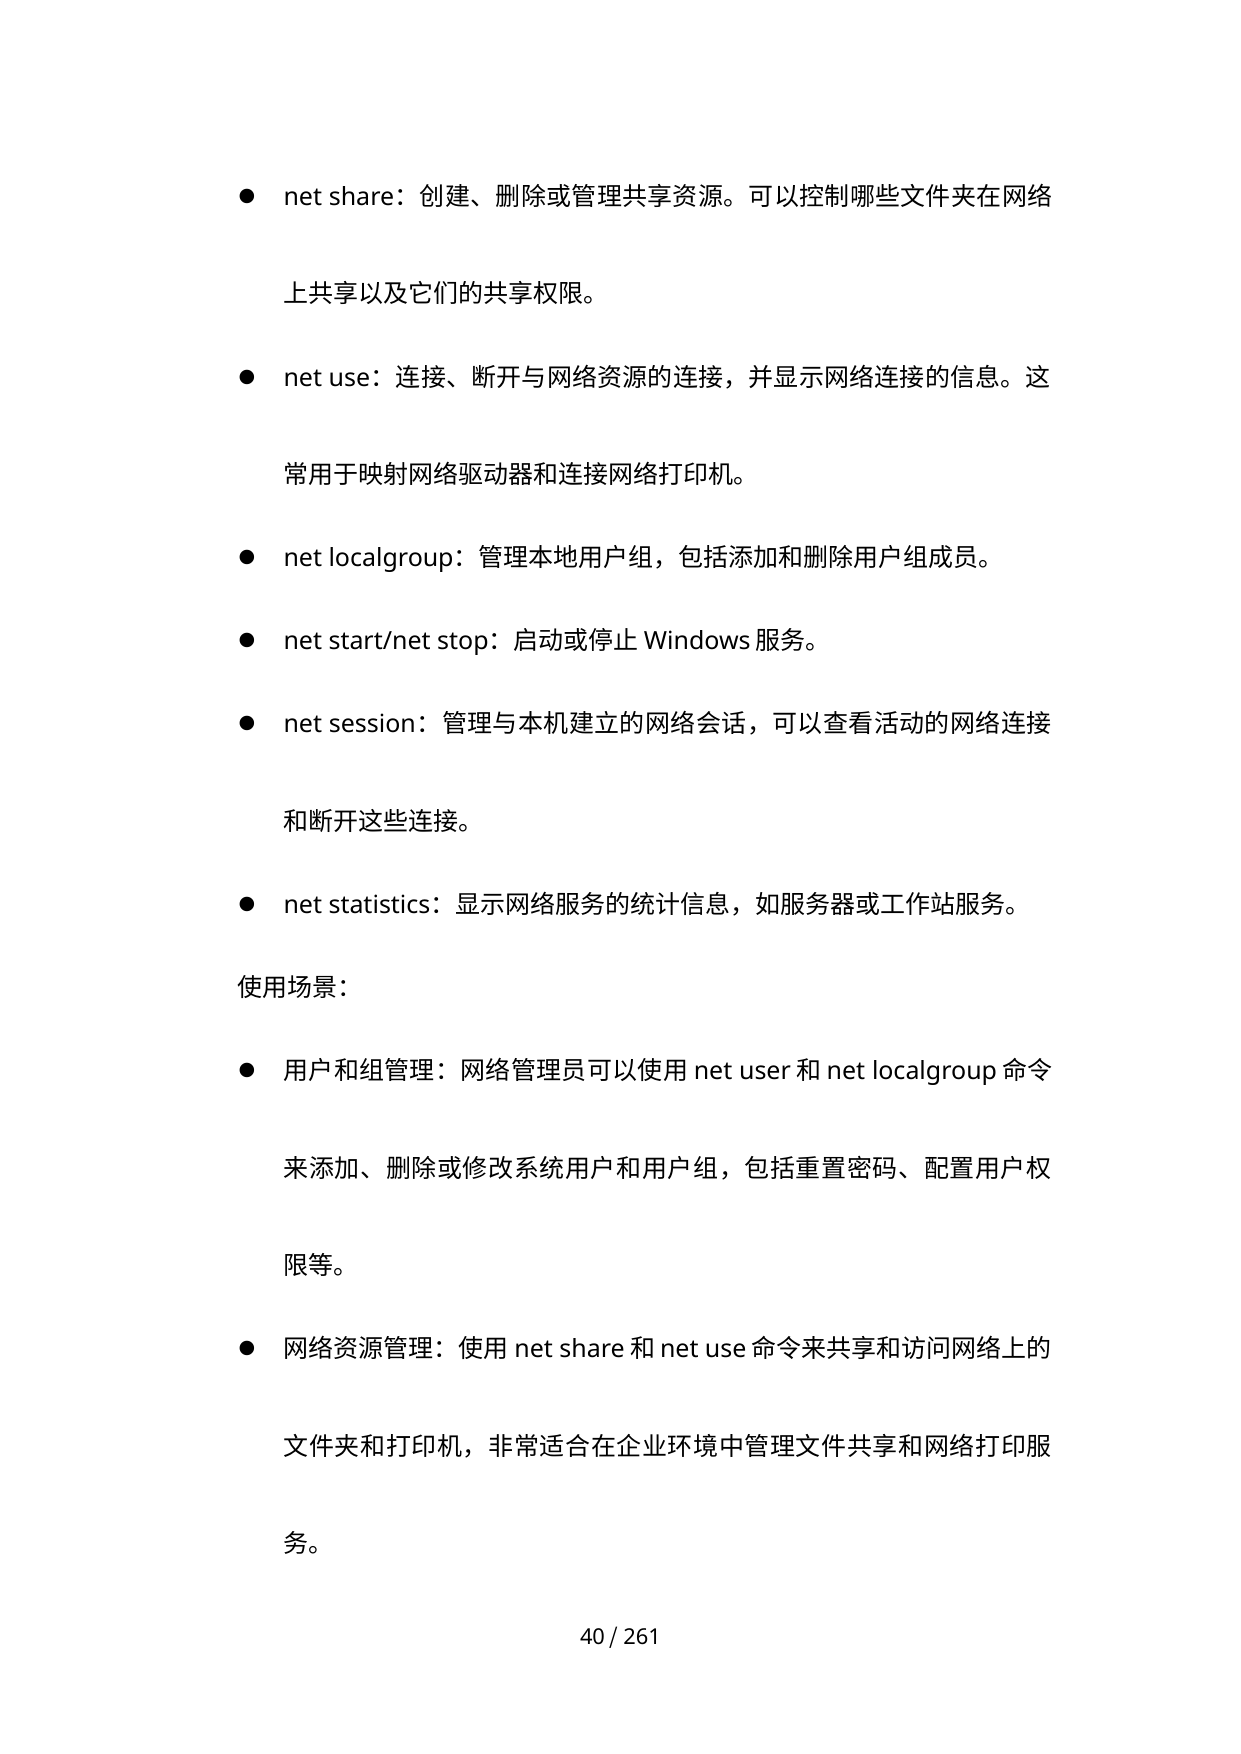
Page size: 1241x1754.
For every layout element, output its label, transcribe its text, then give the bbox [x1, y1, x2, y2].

list net start/net stop：启动或停止Windows服务。 [237, 606, 1053, 671]
list net localgroup：管理本地用户组，包括添加和删除用户组成员。 [237, 523, 1053, 588]
list net share：创建、删除或管理共享资源。可以控制哪些文件夹在网络上共享以及它们的共享权限。 [237, 162, 1053, 324]
list net session：管理与本机建立的网络会话，可以查看活动的网络连接和断开这些连接。 [237, 689, 1053, 852]
list 网络资源管理：使用net share和net use命令来共享和访问网络上的文件夹和打印机，非常适合在企业环境中管理文件共享和网络打印服务。 [237, 1314, 1053, 1574]
list 用户和组管理：网络管理员可以使用net user和net localgroup命令来添加、删除或修改系统用户和用户组，包括重置密码、配置用户权限等。 [237, 1036, 1053, 1296]
list net statistics：显示网络服务的统计信息，如服务器或工作站服务。 [237, 870, 1053, 935]
text 使用场景： [187, 953, 1053, 1018]
list net use：连接、断开与网络资源的连接，并显示网络连接的信息。这常用于映射网络驱动器和连接网络打印机。 [237, 343, 1053, 505]
